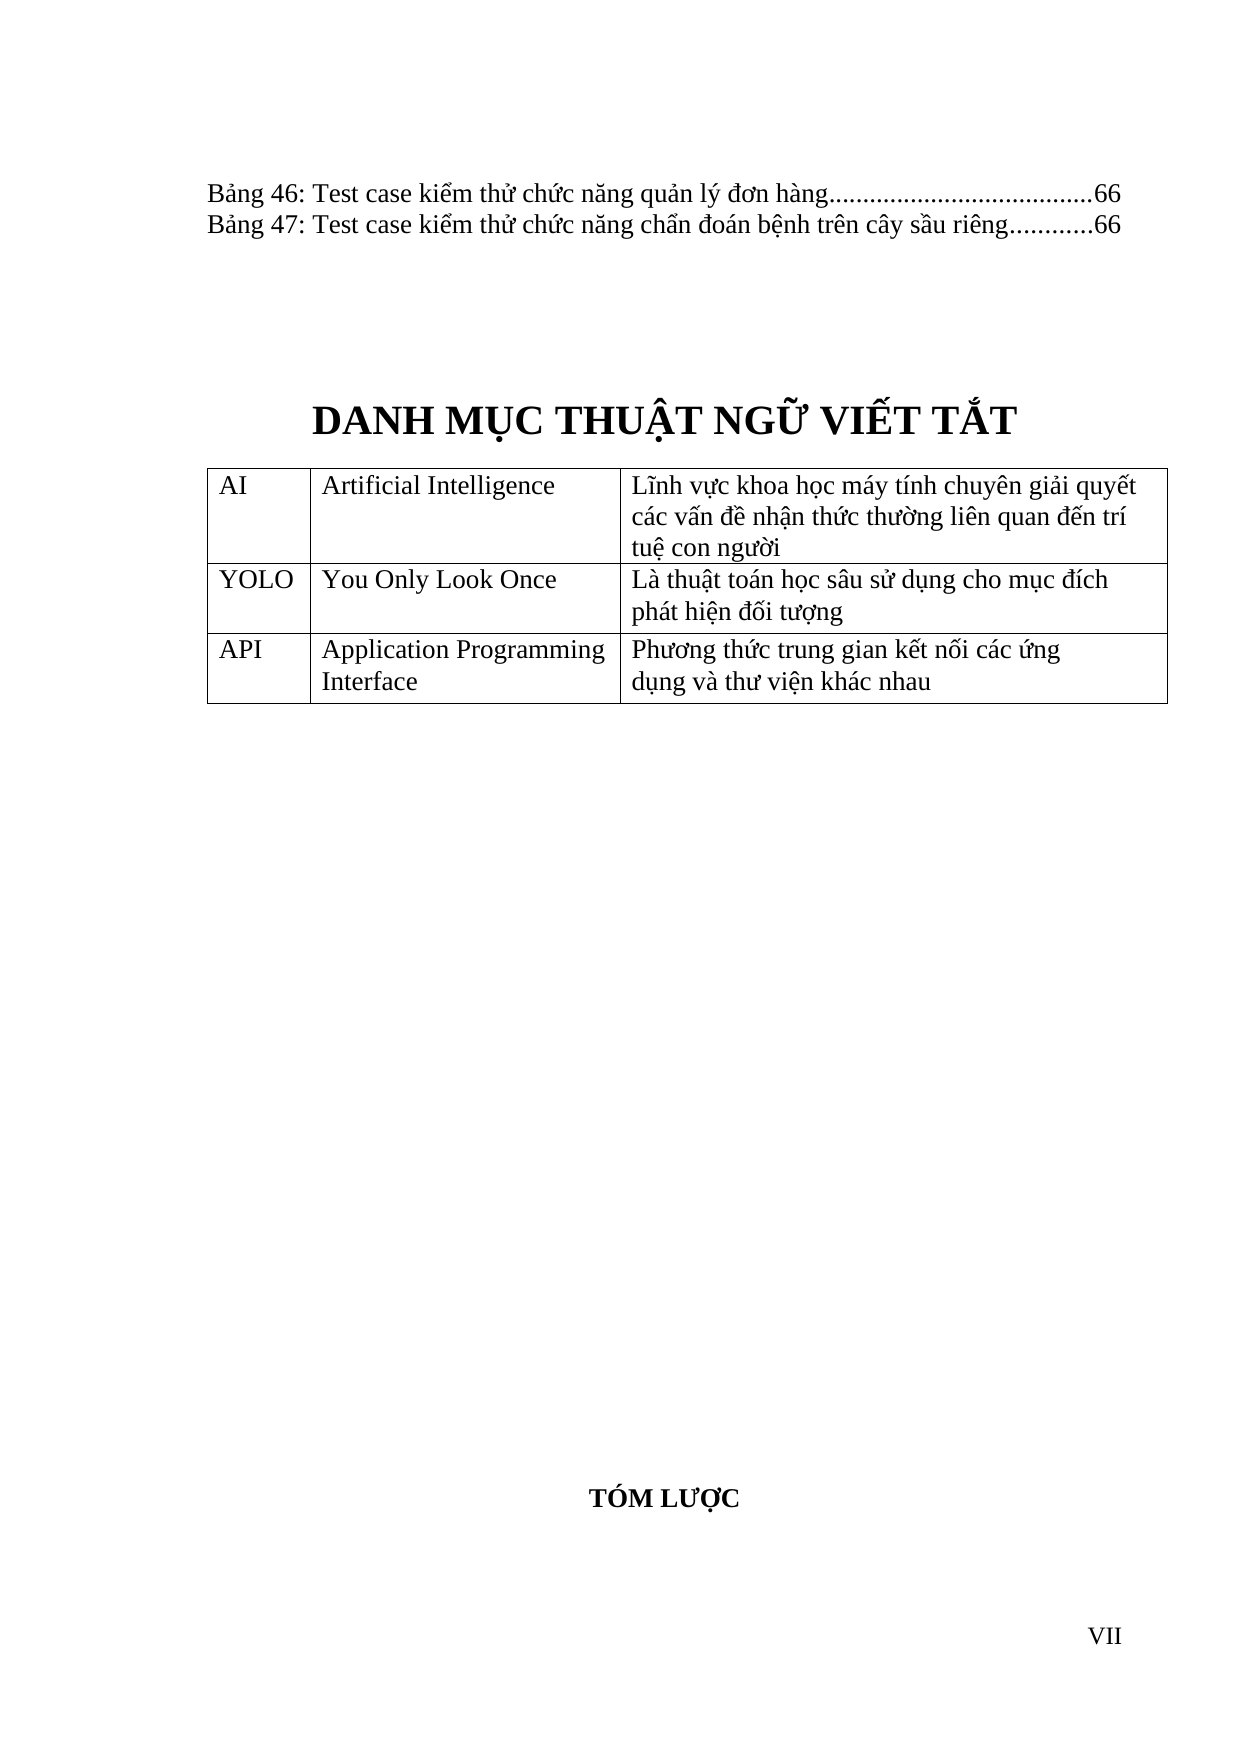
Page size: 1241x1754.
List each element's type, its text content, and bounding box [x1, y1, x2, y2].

table_cell Application Programming Interface [311, 634, 620, 702]
text Bảng 46: Test case kiểm thử chức năng quản lý đơn hàng 66 [207, 177, 1122, 208]
table_cell API [208, 634, 310, 702]
table_cell YOLO [208, 564, 310, 632]
table_header Artificial Intelligence [311, 469, 620, 563]
table_cell You Only Look Once [311, 564, 620, 632]
table_cell Phương thức trung gian kết nối các ứng dụng và thư viện khác nhau [621, 634, 1167, 702]
text DANH MỤC THUẬT NGỮ VIẾT TẮT [207, 395, 1122, 443]
table_header AI [208, 469, 310, 563]
text TÓM LƯỢC [207, 1482, 1122, 1513]
table_header Lĩnh vực khoa học máy tính chuyên giải quyết các vấn đề nhận thức thường liên quan đến trí tuệ con người [621, 469, 1167, 563]
text Bảng 47: Test case kiểm thử chức năng chẩn đoán bệnh trên cây sầu riêng 66 [207, 208, 1122, 239]
table_cell Là thuật toán học sâu sử dụng cho mục đích phát hiện đối tượng [621, 564, 1167, 632]
